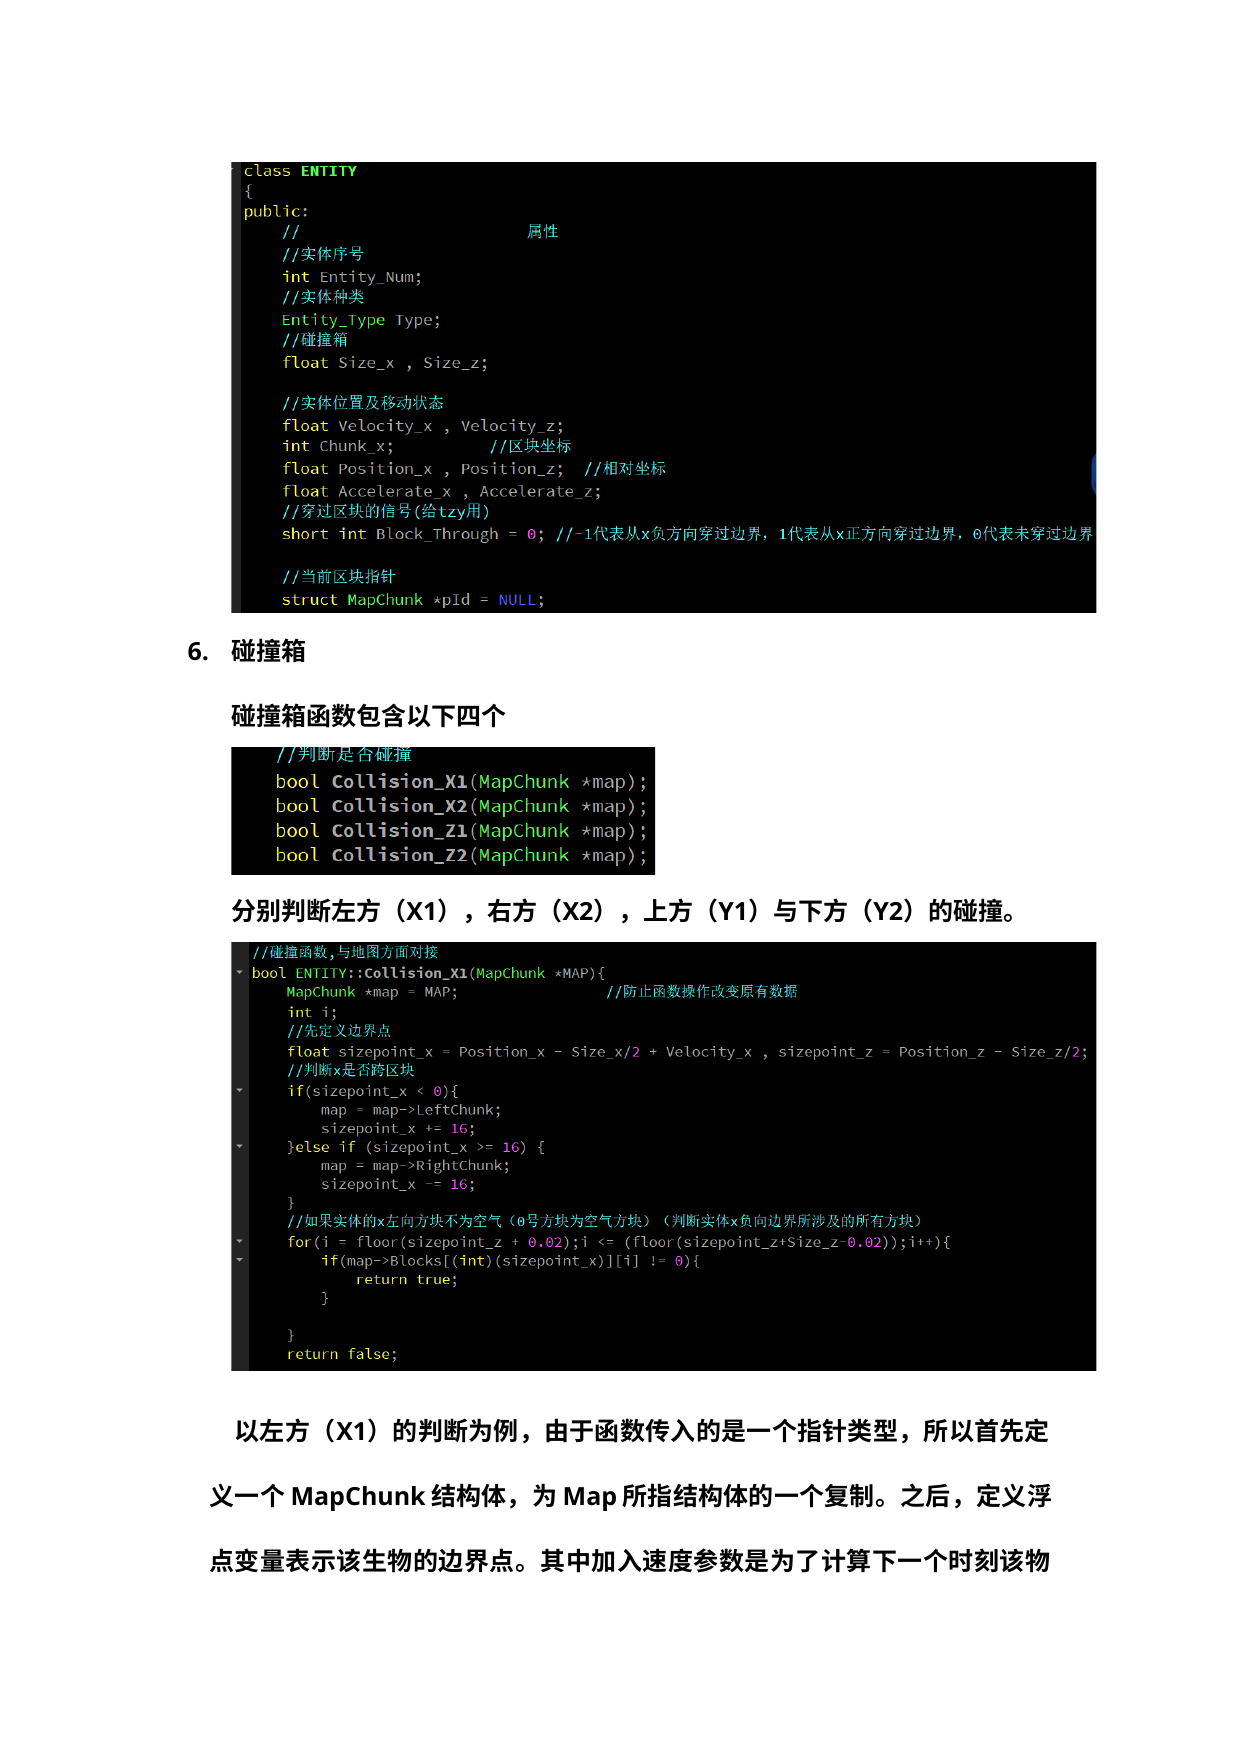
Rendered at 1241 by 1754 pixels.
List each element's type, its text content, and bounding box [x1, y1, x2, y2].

list 碰撞箱函数包含以下四个 [231, 682, 1053, 747]
list 碰撞箱 [187, 617, 1053, 682]
picture [231, 747, 656, 875]
picture [231, 162, 1097, 613]
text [209, 1397, 1053, 1592]
picture [231, 942, 1097, 1371]
list 分别判断左方（X1），右方（X2），上方（Y1）与下方（Y2）的碰撞。 [231, 877, 1053, 942]
